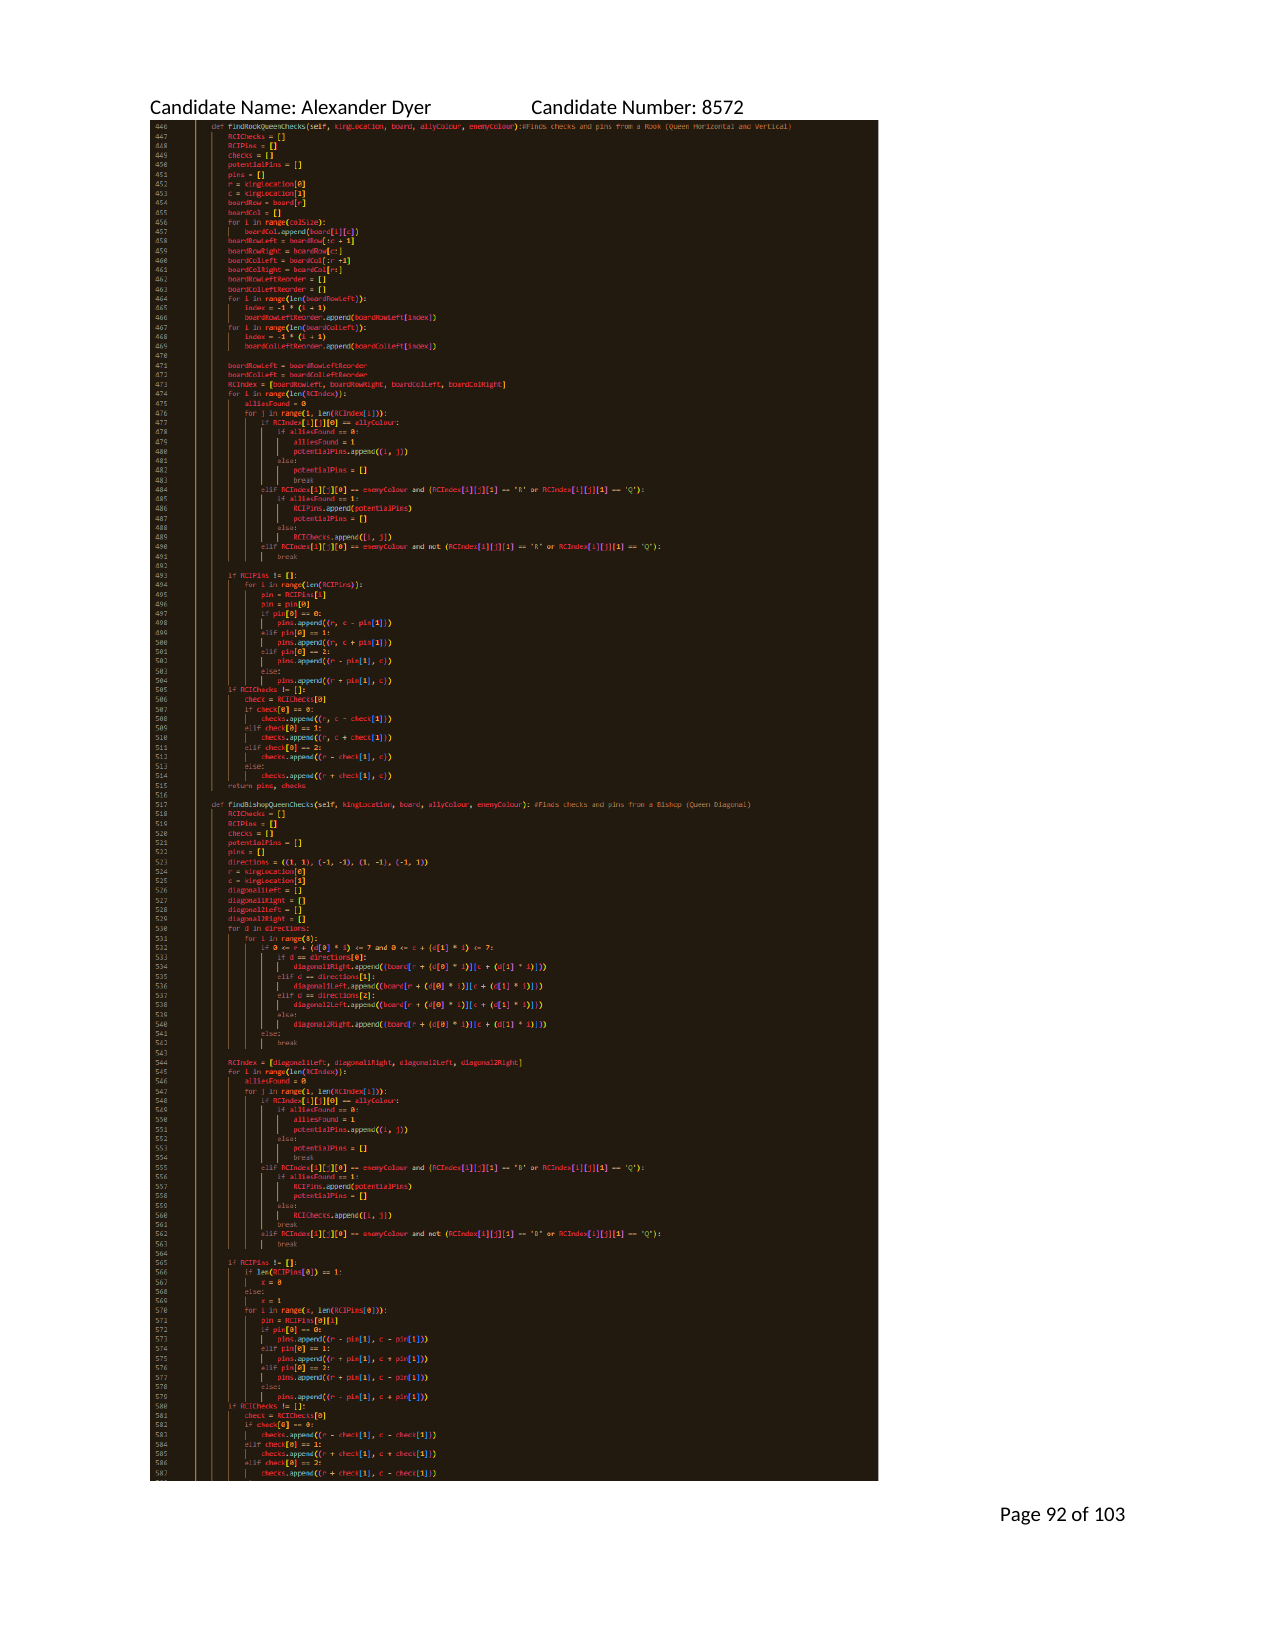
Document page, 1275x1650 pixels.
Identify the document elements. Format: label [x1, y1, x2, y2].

picture [150, 120, 879, 1481]
